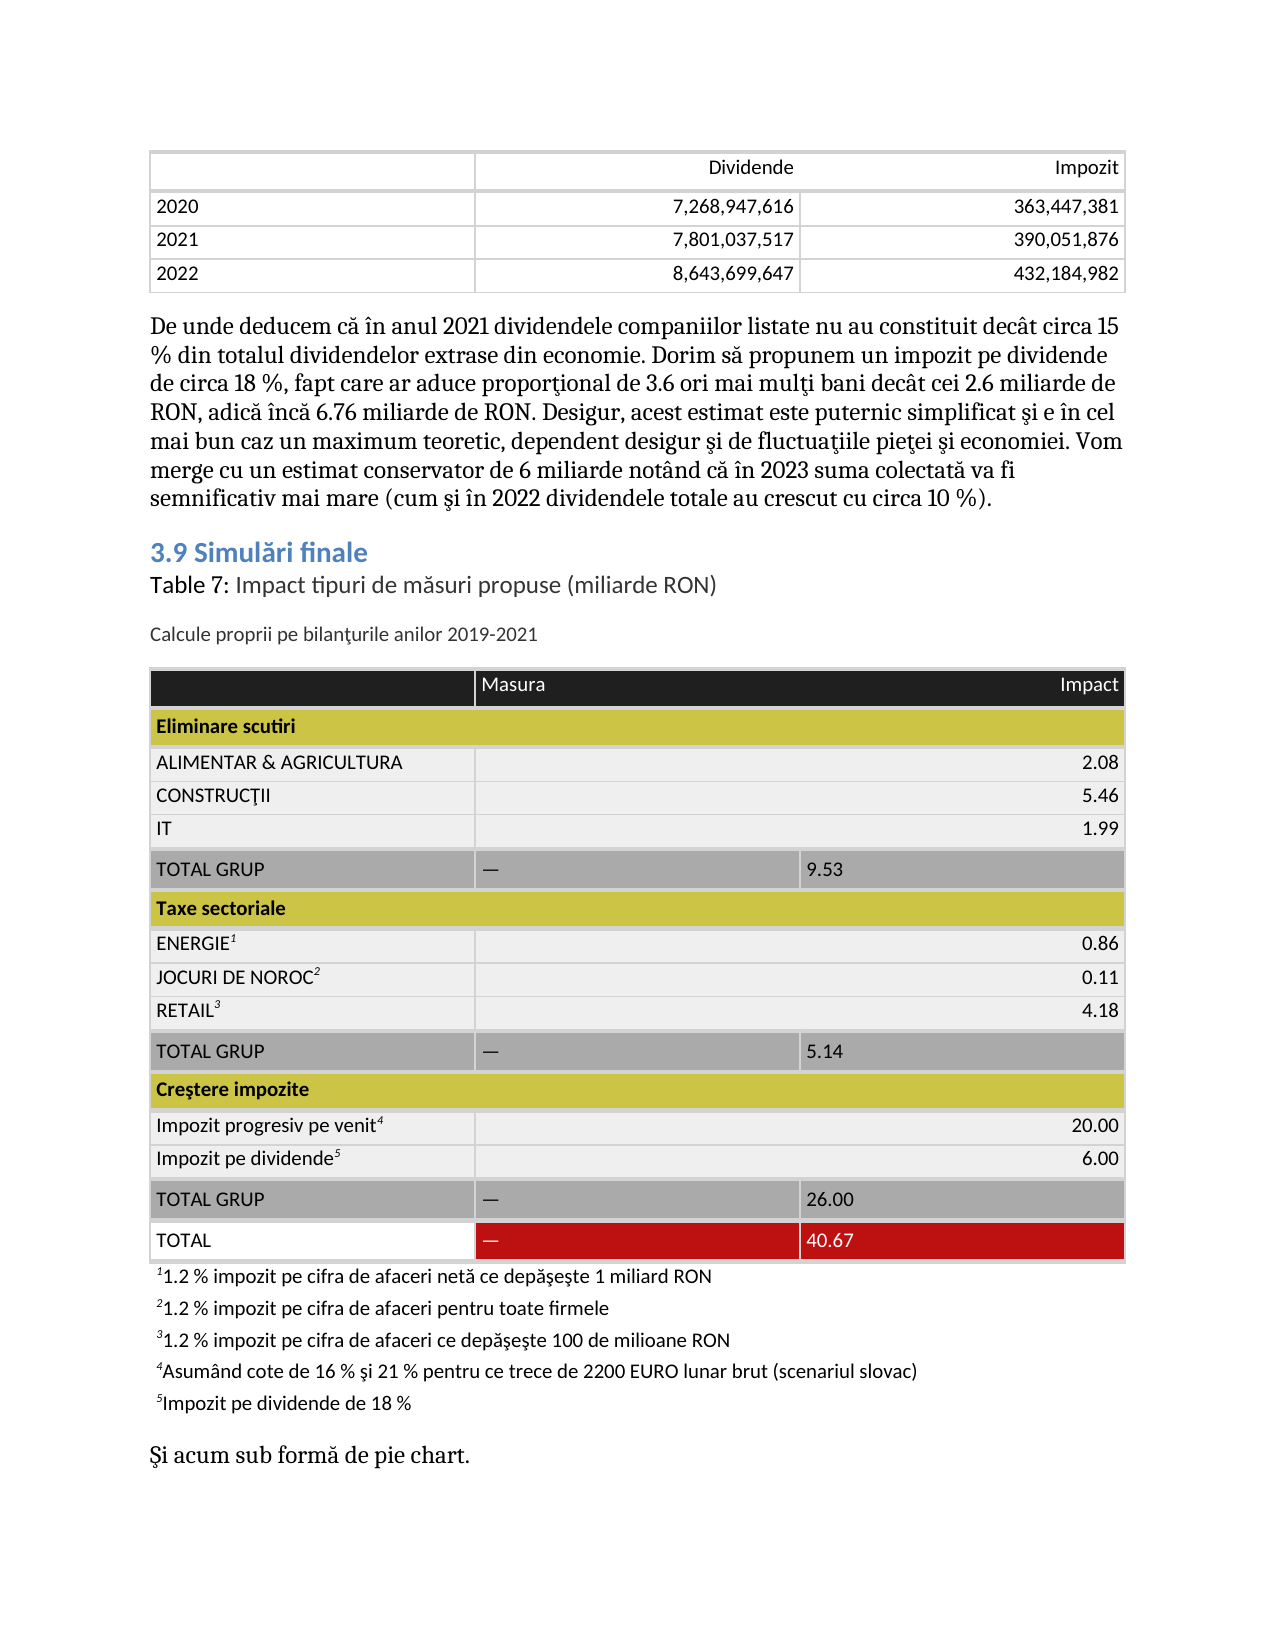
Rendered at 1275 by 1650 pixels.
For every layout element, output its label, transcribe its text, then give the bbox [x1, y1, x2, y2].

table_cell 21.2 % impozit pe cifra de afaceri pentru toate firmele [150, 1295, 1125, 1327]
table_cell 9.53 [801, 851, 1124, 888]
table_header Impozit [800, 154, 1124, 189]
table_cell Impozit progresiv pe venit4 [151, 1113, 474, 1144]
table_cell 5Impozit pe dividende de 18 % [150, 1390, 1125, 1422]
table_cell 363,447,381 [801, 193, 1124, 225]
table_cell 5.14 [801, 1033, 1124, 1070]
table_cell — [476, 1223, 799, 1259]
table_cell Creştere impozite [151, 1074, 1124, 1108]
table_cell 40.67 [801, 1223, 1124, 1259]
table_cell TOTAL GRUP [151, 1033, 474, 1070]
table_cell 20.00 [476, 1113, 1124, 1144]
table_cell TOTAL GRUP [151, 1181, 474, 1218]
table_cell 1.99 [476, 815, 1124, 847]
table_cell IT [151, 815, 474, 847]
table_cell 2.08 [476, 749, 1124, 781]
table_cell 2021 [151, 227, 474, 258]
table_cell 5.46 [476, 782, 1124, 814]
table_cell 7,801,037,517 [476, 227, 799, 258]
table_header [151, 671, 474, 706]
table_cell 8,643,699,647 [476, 260, 799, 291]
subtitle 3.9 Simulări finale [150, 534, 1125, 569]
table_cell ENERGIE1 [151, 931, 474, 962]
table_cell — [476, 851, 799, 888]
table_cell RETAIL3 [151, 997, 474, 1029]
table_cell 4Asumând cote de 16 % şi 21 % pentru ce trece de 2200 EURO lunar brut (scenariul slovac) [150, 1359, 1125, 1390]
table_header Impact [800, 671, 1124, 706]
table_cell 0.11 [476, 964, 1124, 996]
table_cell 2020 [151, 193, 474, 225]
text Şi acum sub formă de pie chart. [150, 1441, 1125, 1469]
table_header Masura [476, 671, 800, 706]
table_cell 0.86 [476, 931, 1124, 962]
text De unde deducem că în anul 2021 dividendele companiilor listate nu au constituit decât circa 15 % din totalul dividendelor extrase din economie. Dorim să propunem un impozit pe dividende de circa 18 %, fapt care ar aduce proporţional de 3.6 ori mai mulţi bani decât cei 2.6 miliarde de RON, adică încă 6.76 miliarde de RON. Desigur, acest estimat este puternic simplificat şi e în cel mai bun caz un maximum teoretic, dependent desigur şi de fluctuaţiile pieţei şi economiei. Vom merge cu un estimat conservator de 6 miliarde notând că în 2023 suma colectată va fi semnificativ mai mare (cum şi în 2022 dividendele totale au crescut cu circa 10 %). [150, 312, 1125, 513]
table_header [151, 154, 474, 189]
table_cell 7,268,947,616 [476, 193, 799, 225]
table_cell JOCURI DE NOROC2 [151, 964, 474, 996]
table_cell TOTAL GRUP [151, 851, 474, 888]
table_cell 2022 [151, 260, 474, 291]
table_cell 6.00 [476, 1146, 1124, 1177]
table_cell 432,184,982 [801, 260, 1124, 291]
table_cell 26.00 [801, 1181, 1124, 1218]
table_cell Taxe sectoriale [151, 892, 1124, 926]
table_cell 31.2 % impozit pe cifra de afaceri ce depăşeşte 100 de milioane RON [150, 1327, 1125, 1358]
table_cell TOTAL [151, 1223, 474, 1259]
table_header Dividende [476, 154, 800, 189]
table_cell — [476, 1033, 799, 1070]
table_cell Impozit pe dividende5 [151, 1146, 474, 1177]
table_cell 4.18 [476, 997, 1124, 1029]
table_cell CONSTRUCŢII [151, 782, 474, 814]
table_cell 390,051,876 [801, 227, 1124, 258]
table_cell ALIMENTAR & AGRICULTURA [151, 749, 474, 781]
table_cell 11.2 % impozit pe cifra de afaceri netă ce depăşeşte 1 miliard RON [150, 1264, 1125, 1295]
table_cell Eliminare scutiri [151, 710, 1124, 745]
table_cell — [476, 1181, 799, 1218]
